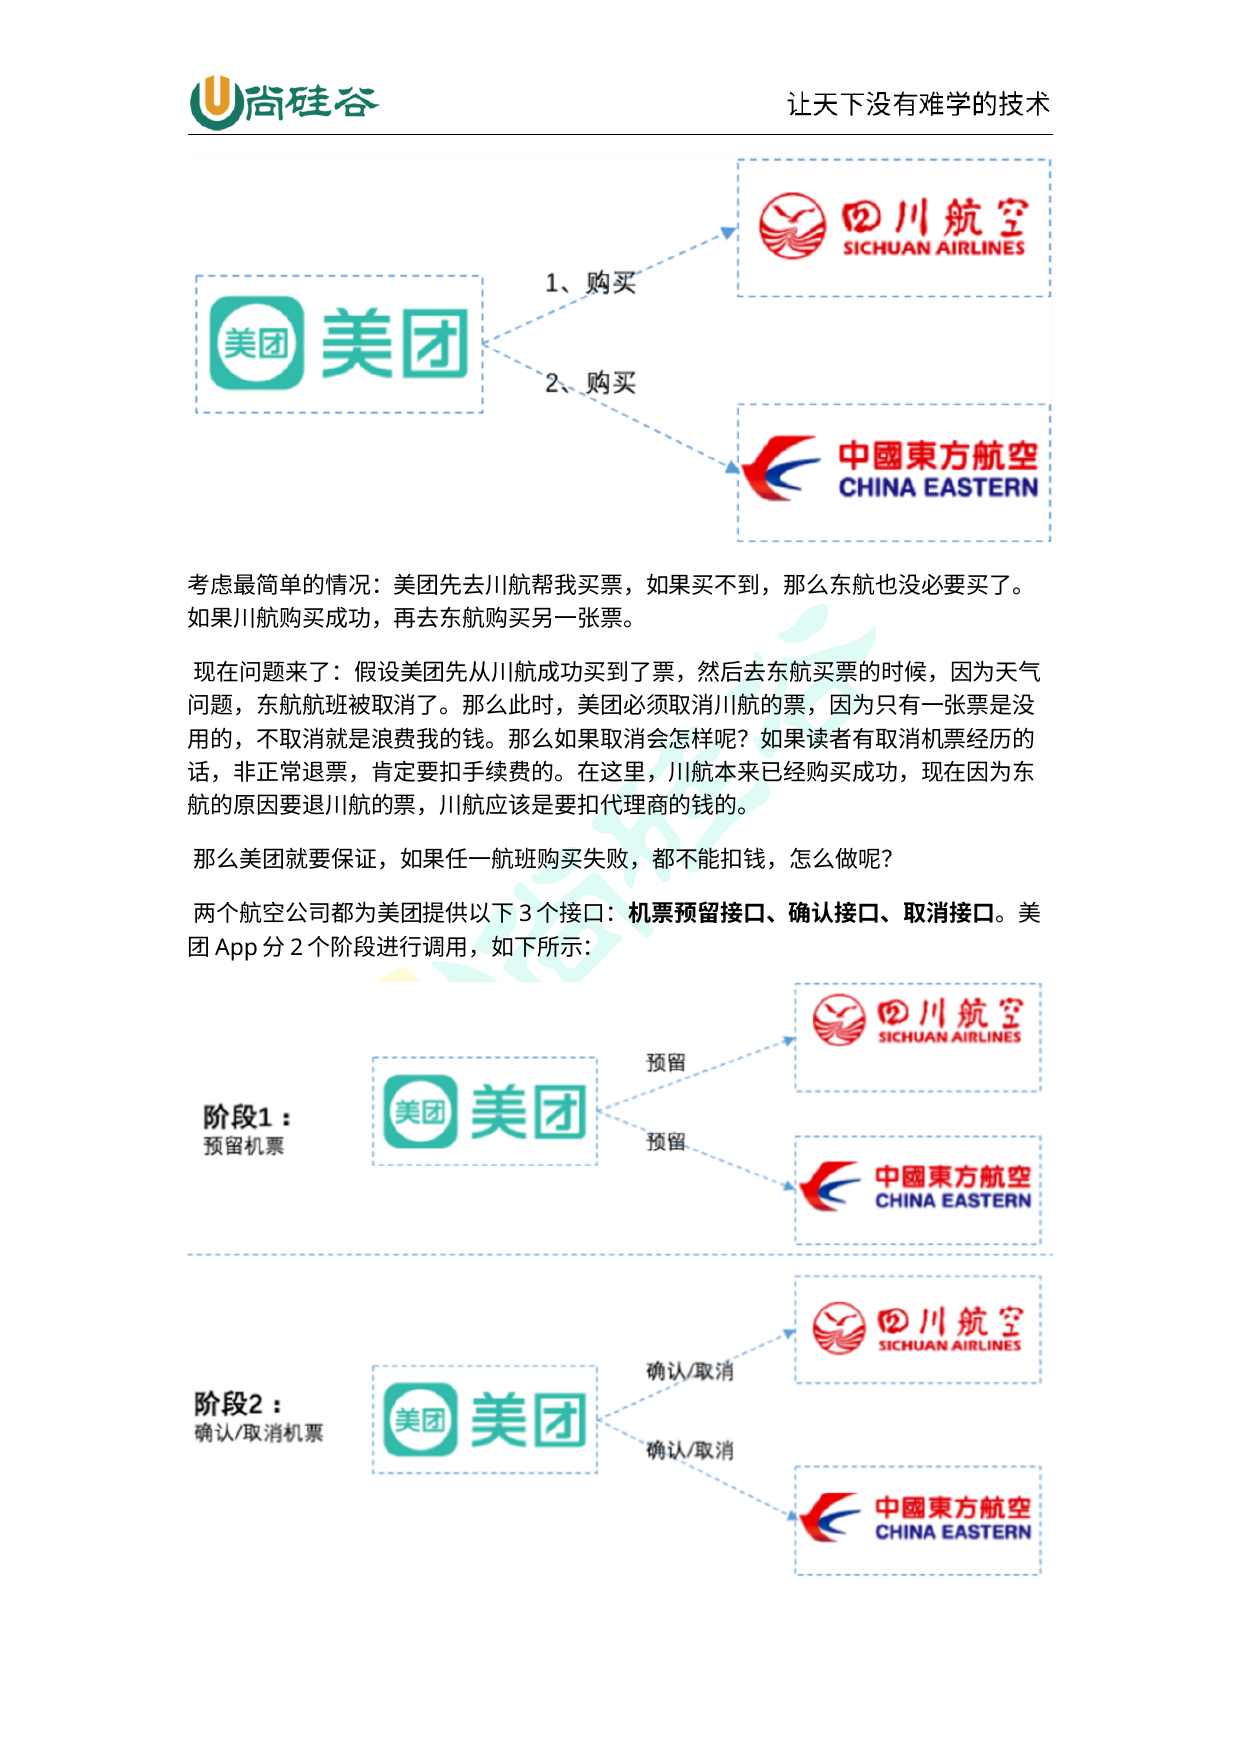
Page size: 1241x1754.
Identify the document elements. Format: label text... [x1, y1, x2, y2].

picture [187, 156, 1053, 546]
picture [187, 982, 1053, 1581]
text ​ 两个航空公司都为美团提供以下3个接口：机票预留接口、确认接口、取消接口。美团App分2个阶段进行调用，如下所示： [187, 895, 1053, 962]
text ​ 那么美团就要保证，如果任一航班购买失败，都不能扣钱，怎么做呢？ [187, 841, 1053, 874]
picture [187, 73, 1053, 132]
text 考虑最简单的情况：美团先去川航帮我买票，如果买不到，那么东航也没必要买了。如果川航购买成功，再去东航购买另一张票。 [187, 567, 1053, 633]
text ​ 现在问题来了：假设美团先从川航成功买到了票，然后去东航买票的时候，因为天气问题，东航航班被取消了。那么此时，美团必须取消川航的票，因为只有一张票是没用的，不取消就是浪费我的钱。那么如果取消会怎样呢？如果读者有取消机票经历的话，非正常退票，肯定要扣手续费的。在这里，川航本来已经购买成功，现在因为东航的原因要退川航的票，川航应该是要扣代理商的钱的。 [187, 654, 1053, 820]
